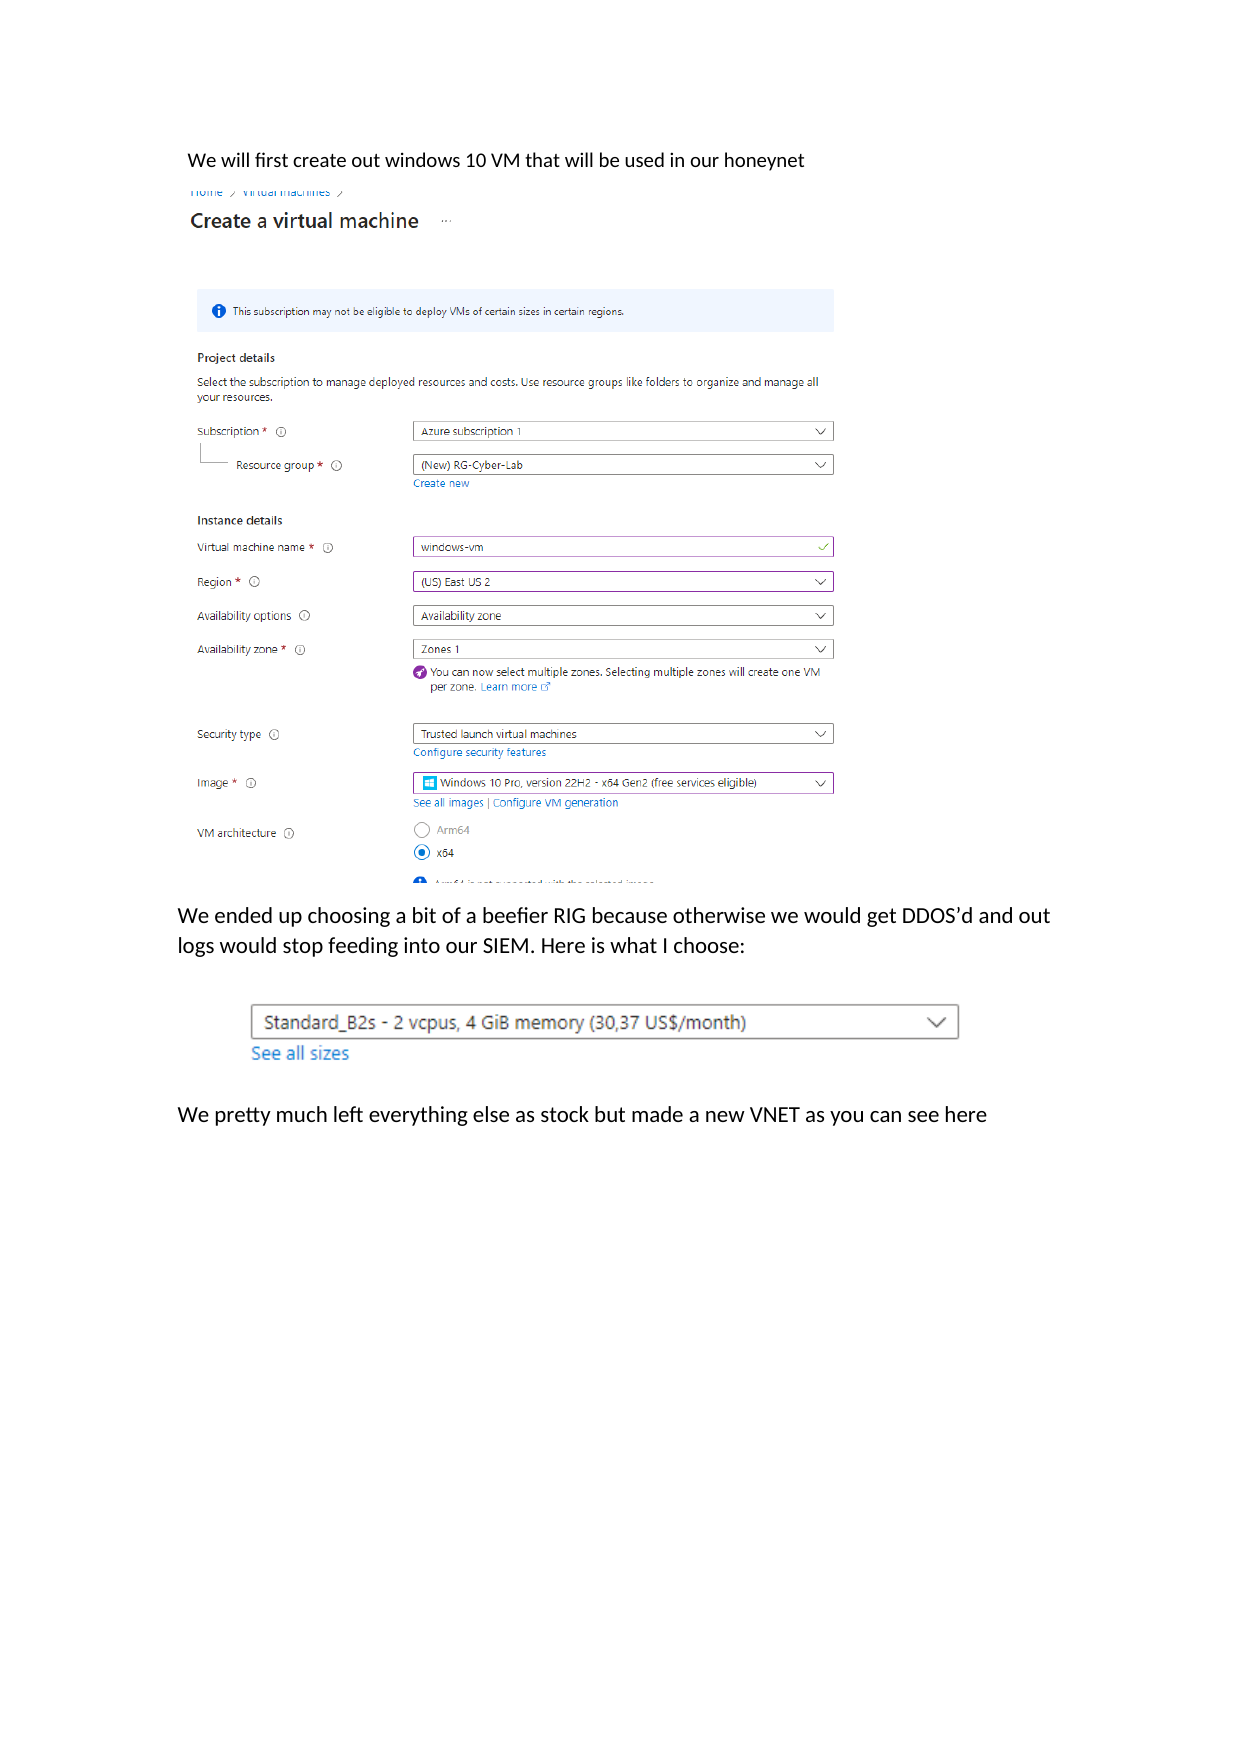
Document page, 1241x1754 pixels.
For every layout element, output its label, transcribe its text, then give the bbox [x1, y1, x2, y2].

text We will first create out windows 10 VM that will be used in our honeynet [177, 148, 1063, 173]
text We pretty much left everything else as stock but made a new VNET as you can see here [177, 1100, 1063, 1128]
picture [177, 978, 1063, 1082]
picture [177, 191, 1212, 883]
text We ended up choosing a bit of a beefier RIG because otherwise we would get DDOS’d and out logs would stop feeding into our SIEM. Here is what I choose: [177, 901, 1063, 959]
